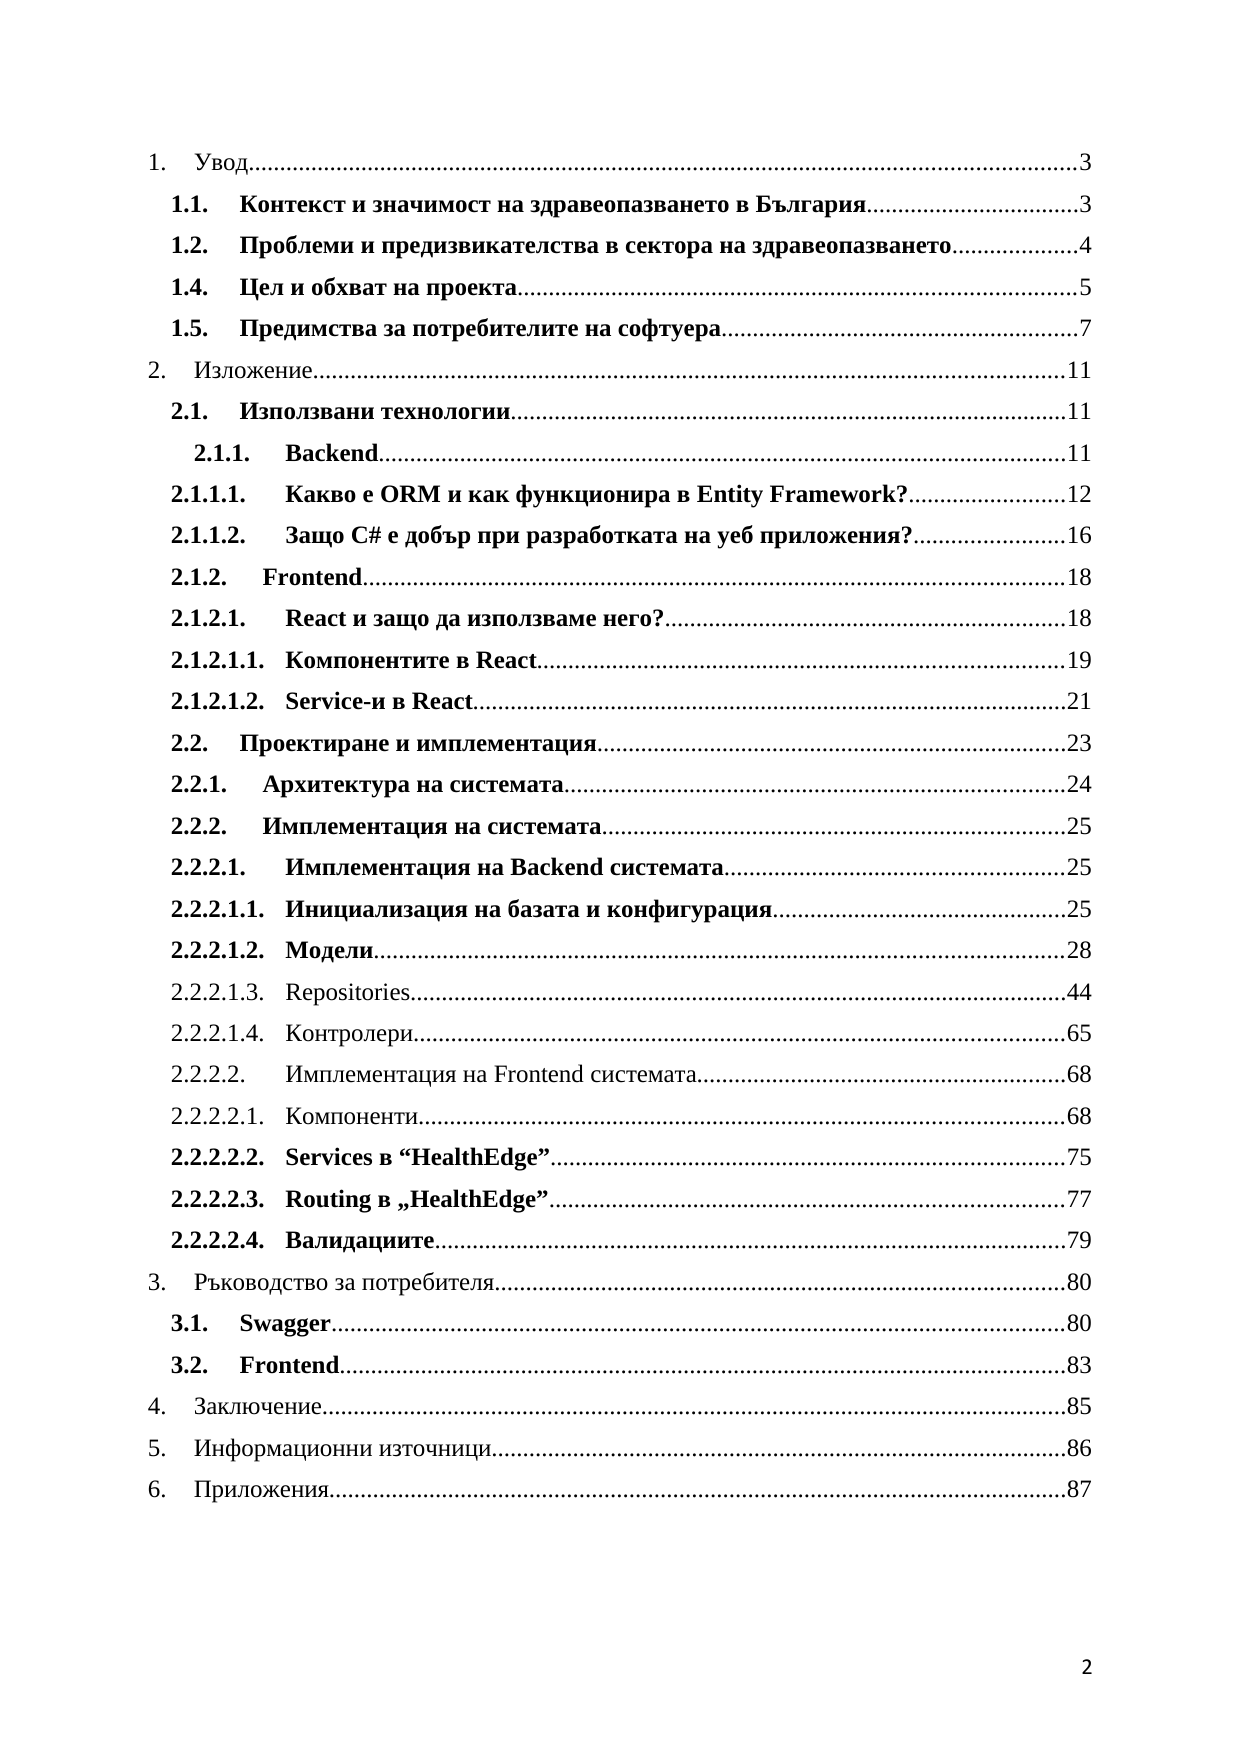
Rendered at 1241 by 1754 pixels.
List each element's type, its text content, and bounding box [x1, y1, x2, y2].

text 2.2.2.2.4. Валидациите 79 [171, 1225, 1093, 1254]
text 1.5. Предимства за потребителите на софтуера 7 [171, 313, 1093, 342]
text 2.2.2.2. Имплементация на Frontend системата 68 [171, 1059, 1093, 1088]
text 6. Приложения 87 [148, 1474, 1093, 1503]
text 2.1.1. Backend 11 [193, 438, 1093, 466]
text 2.1.2.1.2. Service-и в React 21 [171, 686, 1093, 715]
text 2.2.2.1. Имплементация на Backend системата 25 [171, 852, 1093, 881]
text 2.1.1.1. Какво е ORM и как функционира в Entity Framework? 12 [171, 479, 1093, 508]
text 4. Заключение 85 [148, 1391, 1093, 1420]
text 2.2.2.2.1. Компоненти 68 [171, 1101, 1093, 1130]
text 2. Изложение 11 [148, 355, 1093, 383]
text 2.2.2.1.3. Repositories 44 [171, 977, 1093, 1005]
text 1.2. Проблеми и предизвикателства в сектора на здравеопазването 4 [171, 230, 1093, 259]
text 2.2.2. Имплементация на системата 25 [171, 811, 1093, 839]
text 2.2.2.1.1. Инициализация на базата и конфигурация 25 [171, 894, 1093, 922]
text 2.1.1.2. Защо C# е добър при разработката на уеб приложения? 16 [171, 521, 1093, 549]
text 2.2.2.2.2. Services в “HealthEdge” 75 [171, 1142, 1093, 1171]
text 1.4. Цел и обхват на проекта 5 [171, 272, 1093, 301]
text 1.1. Контекст и значимост на здравеопазването в България 3 [171, 189, 1093, 218]
text 3.1. Swagger 80 [171, 1308, 1093, 1337]
text 3. Ръководство за потребителя. 80 [148, 1267, 1093, 1296]
text 5. Информационни източници 86 [148, 1433, 1093, 1461]
text 2.2.2.1.4. Контролери 65 [171, 1018, 1093, 1047]
text 2.2.2.1.2. Модели 28 [171, 935, 1093, 964]
text 2.2.2.2.3. Routing в „HealthEdge” 77 [171, 1184, 1093, 1213]
text 2.1.2.1. React и защо да използваме него? 18 [171, 603, 1093, 632]
text 2.1.2.1.1. Компонентите в React 19 [171, 645, 1093, 674]
text 1. Увод 3 [148, 147, 1093, 176]
text 3.2. Frontend 83 [171, 1350, 1093, 1378]
text 2.1. Използвани технологии 11 [171, 396, 1093, 425]
text 2.2.1. Архитектура на системата 24 [171, 769, 1093, 798]
text 2.1.2. Frontend 18 [171, 562, 1093, 591]
text 2.2. Проектиране и имплементация 23 [171, 728, 1093, 757]
